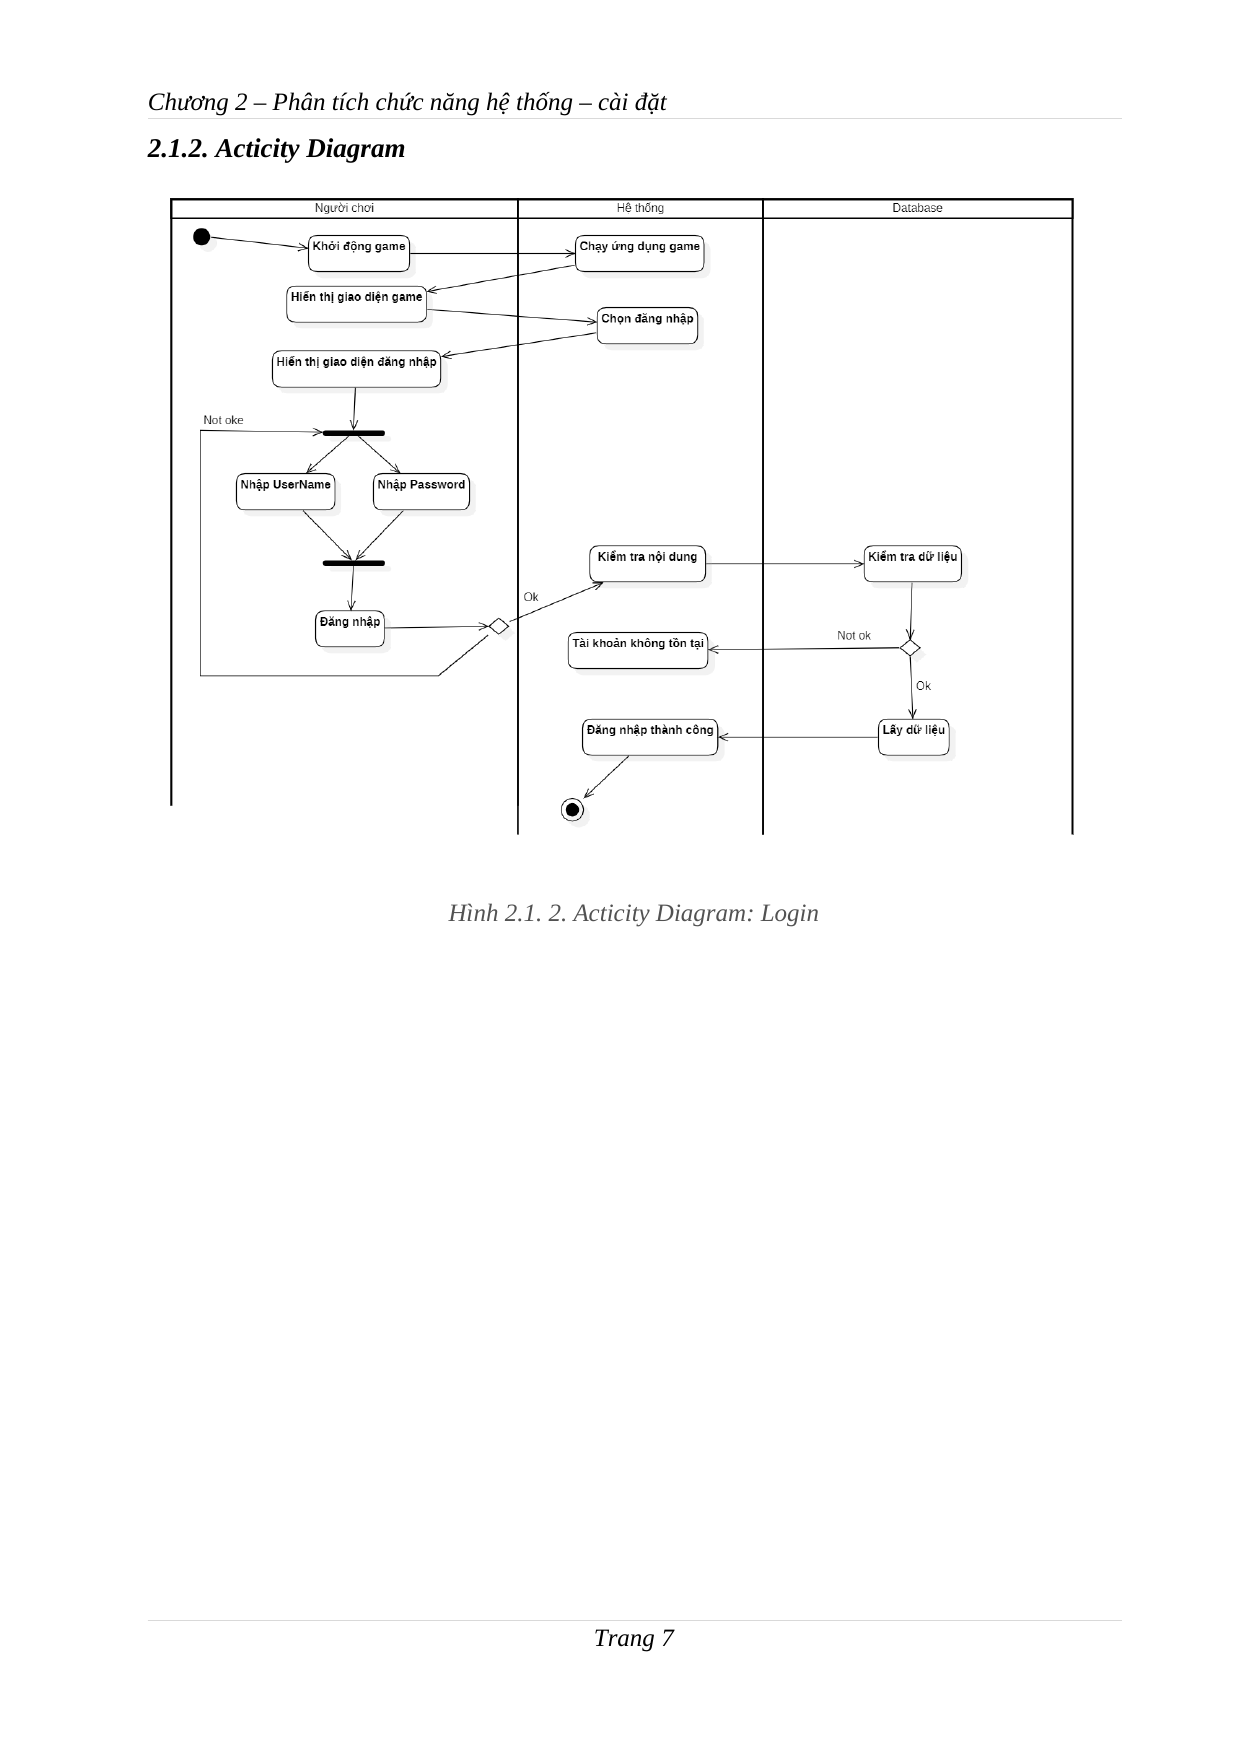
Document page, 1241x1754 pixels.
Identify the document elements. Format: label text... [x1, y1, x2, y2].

text Hình 2.1. 2. Acticity Diagram: Login [148, 898, 1122, 927]
subtitle Acticity Diagram [148, 132, 1122, 163]
picture [162, 191, 1108, 870]
